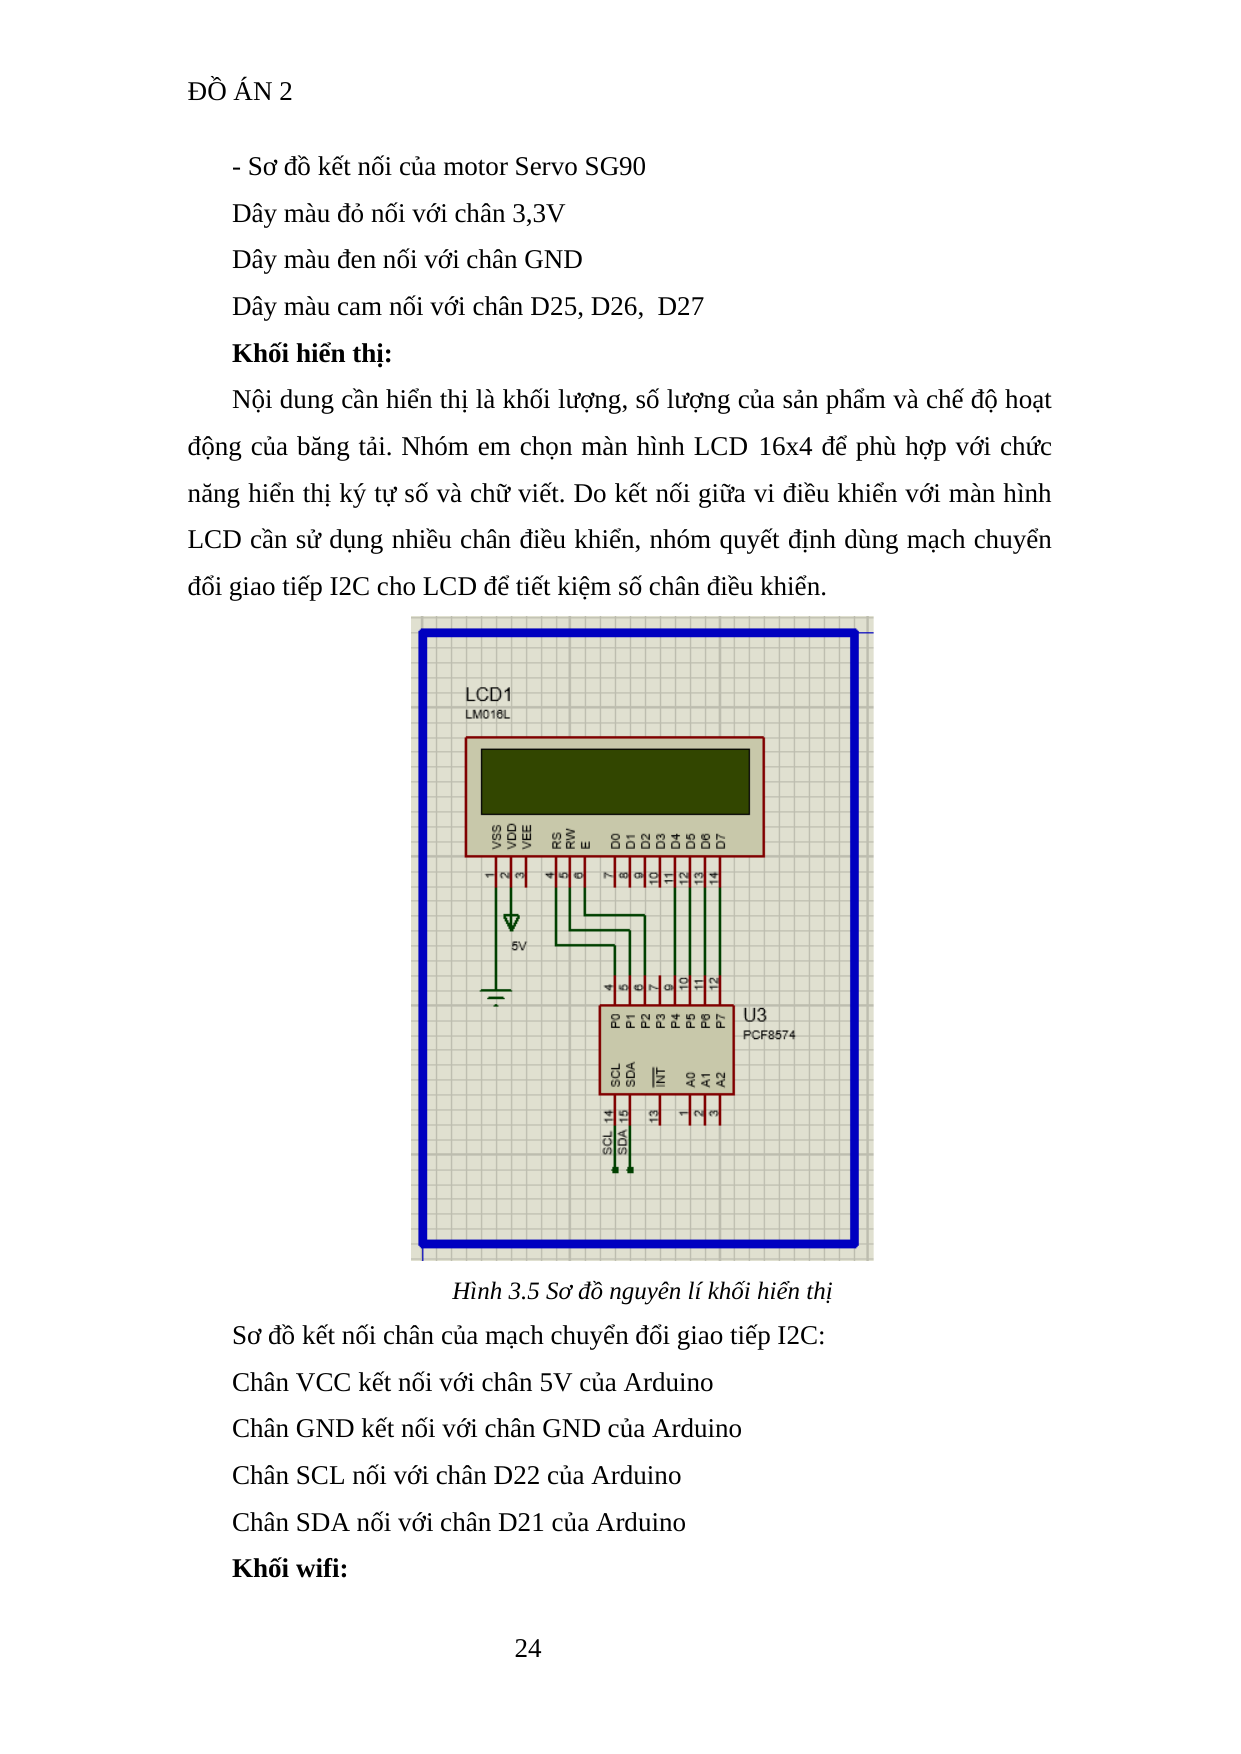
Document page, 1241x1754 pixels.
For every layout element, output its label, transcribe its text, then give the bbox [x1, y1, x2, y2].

text Sơ đồ kết nối chân của mạch chuyển đổi giao tiếp I2C: [187, 1319, 1053, 1350]
text Hình 3.5 Sơ đồ nguyên lí khối hiển thị [187, 1276, 1053, 1305]
text - Sơ đồ kết nối của motor Servo SG90 [187, 150, 1053, 181]
text Chân SCL nối với chân D22 của Arduino [187, 1459, 1053, 1490]
text Dây màu đen nối với chân GND [187, 243, 1053, 274]
picture [411, 616, 874, 1261]
text Chân GND kết nối với chân GND của Arduino [187, 1412, 1053, 1443]
text Khối hiển thị: [187, 337, 1053, 368]
text Dây màu cam nối với chân D25, D26, D27 [187, 290, 1053, 321]
text Chân SDA nối với chân D21 của Arduino [187, 1506, 1053, 1537]
text Dây màu đỏ nối với chân 3,3V [187, 197, 1053, 228]
text Chân VCC kết nối với chân 5V của Arduino [187, 1366, 1053, 1397]
text Nội dung cần hiển thị là khối lượng, số lượng của sản phẩm và chế độ hoạt động của băng tải. Nhóm em chọn màn hình LCD 16x4 để phù hợp với chức năng hiển thị ký tự số và chữ viết. Do kết nối giữa vi điều khiển với màn hình LCD cần sử dụng nhiều chân điều khiển, nhóm quyết định dùng mạch chuyển đổi giao tiếp I2C cho LCD để tiết kiệm số chân điều khiển. [187, 383, 1053, 601]
text Khối wifi: [187, 1552, 1053, 1583]
